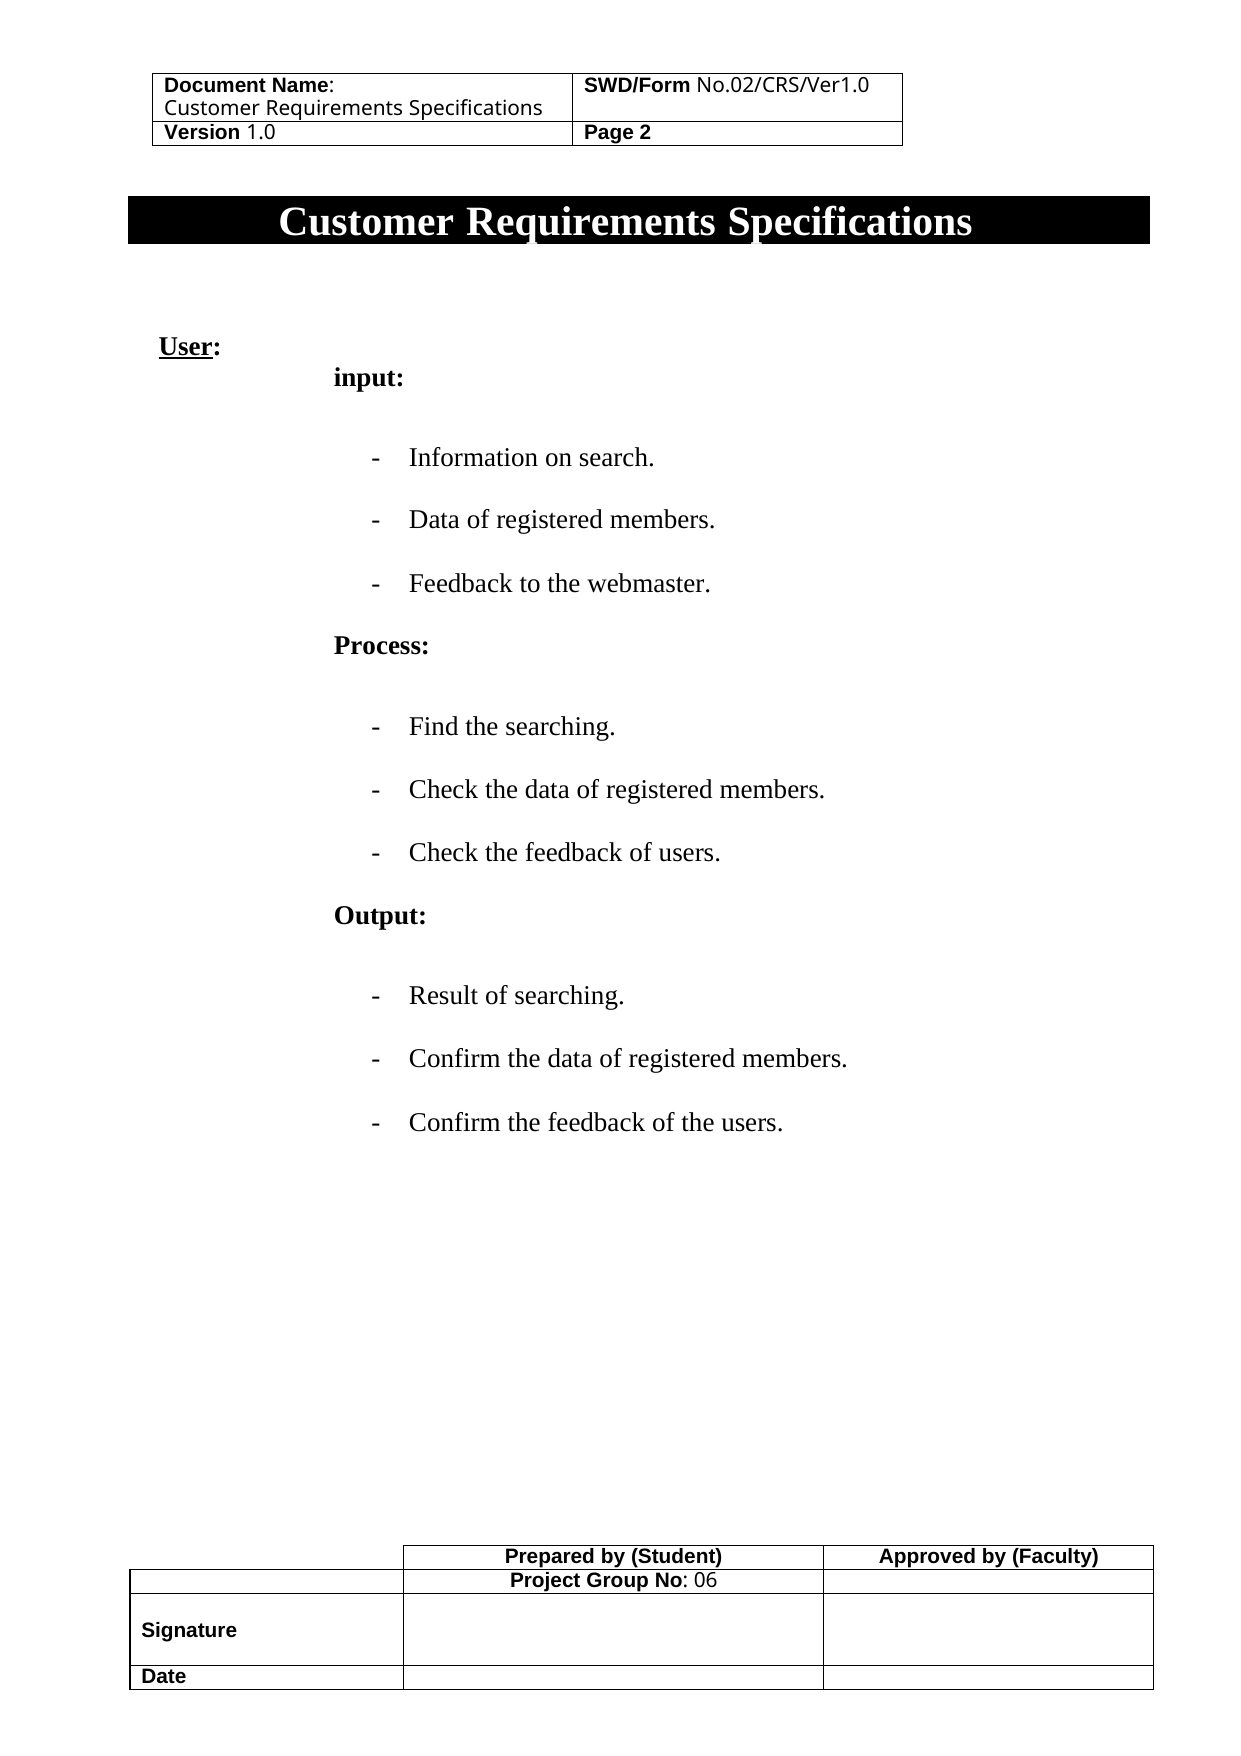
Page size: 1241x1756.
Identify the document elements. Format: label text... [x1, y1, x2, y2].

list Find the searching. [371, 710, 1184, 741]
subtitle User: [158, 330, 1184, 361]
list Check the feedback of users. [371, 836, 1184, 868]
list Confirm the feedback of the users. [371, 1106, 1184, 1137]
list Information on search. [371, 441, 1184, 472]
subtitle Output: [334, 899, 1184, 930]
list Result of searching. [371, 979, 1184, 1010]
subtitle input: [334, 361, 1184, 392]
list Feedback to the webmaster. [371, 567, 1184, 598]
list Confirm the data of registered members. [371, 1042, 1184, 1074]
subtitle Process: [334, 629, 1184, 661]
list Check the data of registered members. [371, 773, 1184, 804]
list Data of registered members. [371, 504, 1184, 535]
